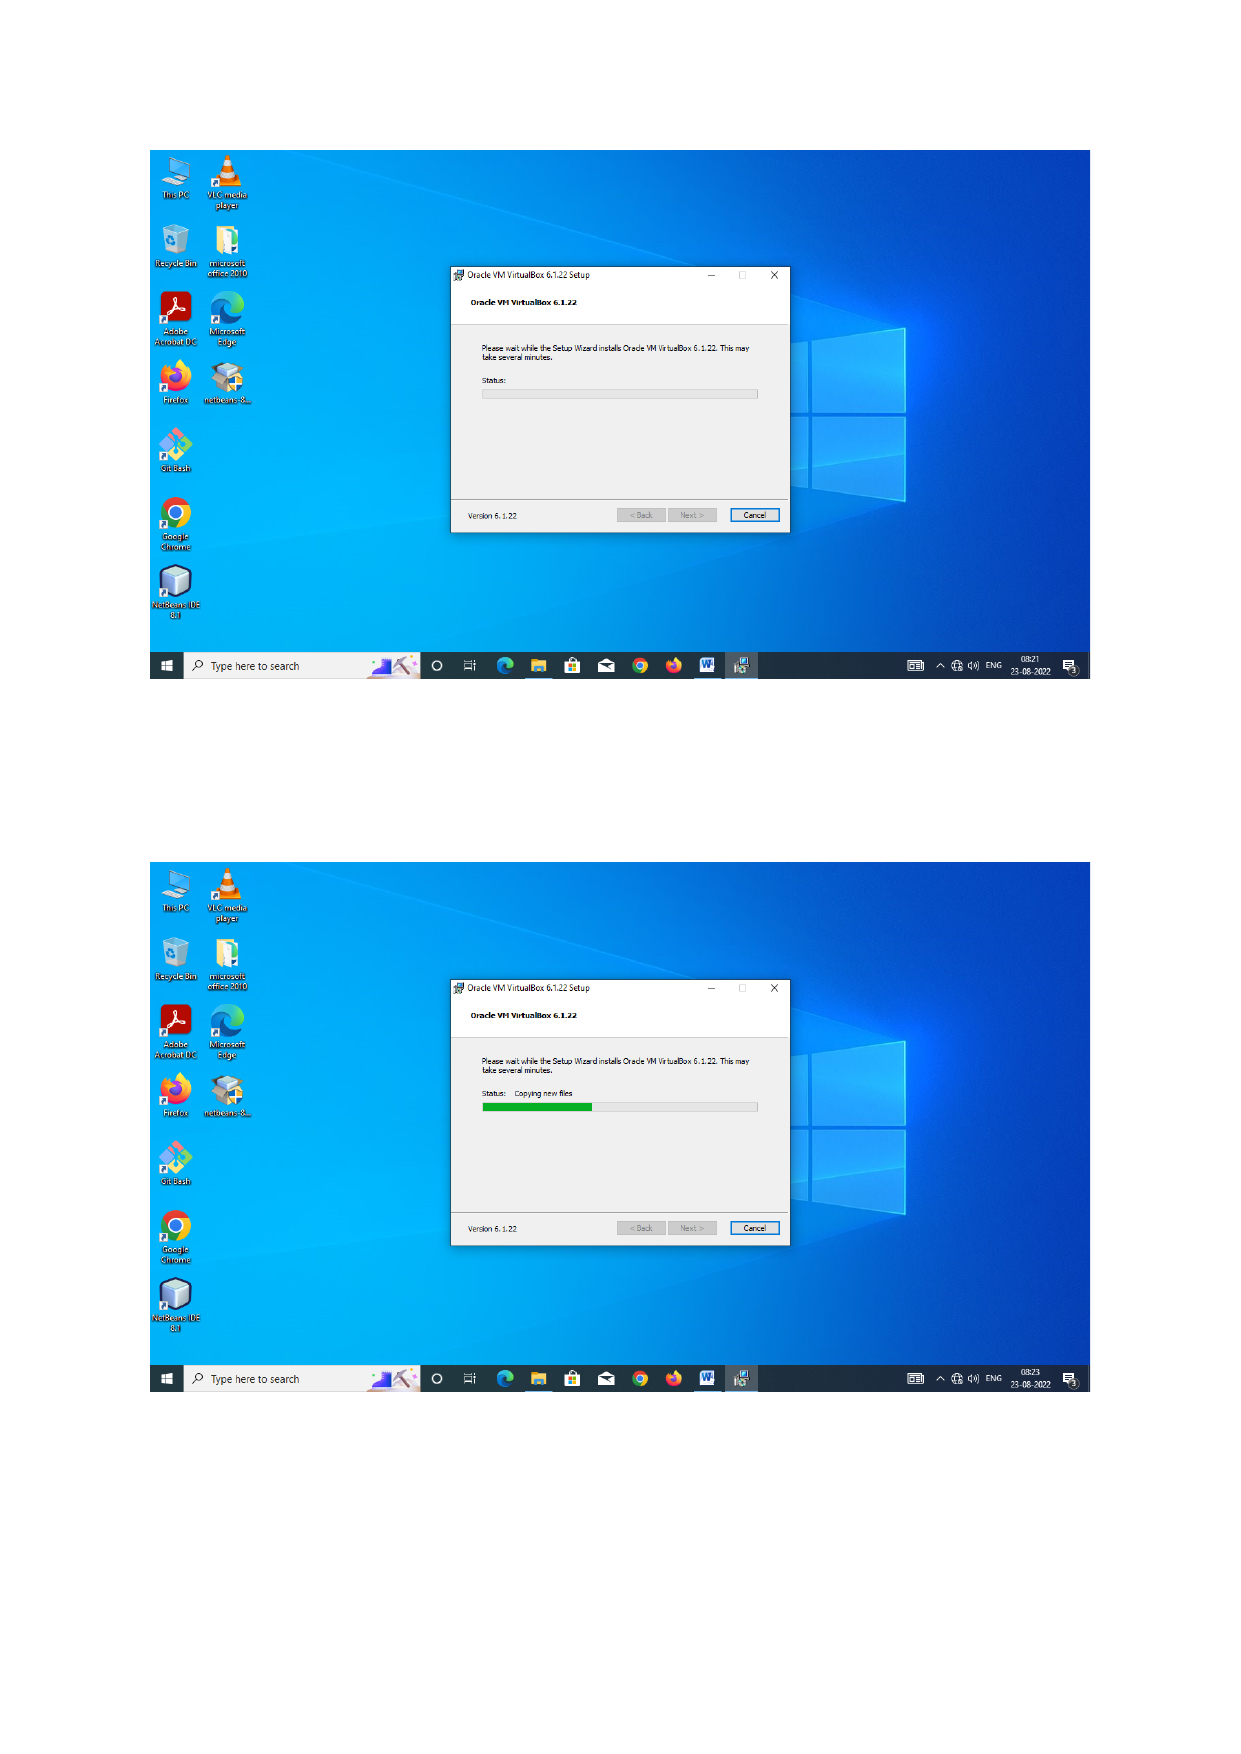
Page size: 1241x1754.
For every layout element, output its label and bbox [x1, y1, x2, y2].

picture [212, 156, 240, 186]
picture [164, 938, 188, 966]
picture [160, 1278, 191, 1309]
picture [209, 271, 221, 275]
picture [209, 984, 221, 988]
picture [160, 1211, 190, 1241]
picture [164, 178, 181, 184]
picture [186, 974, 196, 978]
picture [212, 869, 240, 899]
picture [150, 150, 1091, 679]
picture [170, 158, 189, 180]
picture [160, 292, 190, 323]
picture [217, 203, 227, 208]
picture [160, 1141, 191, 1173]
picture [160, 428, 191, 460]
picture [217, 227, 237, 253]
picture [164, 891, 181, 897]
picture [162, 1315, 172, 1320]
picture [160, 361, 191, 391]
picture [224, 341, 234, 345]
picture [160, 565, 191, 596]
picture [162, 602, 172, 607]
picture [150, 862, 1091, 1392]
picture [212, 1005, 243, 1036]
picture [213, 363, 242, 391]
picture [164, 225, 188, 253]
picture [164, 905, 176, 910]
picture [164, 192, 176, 197]
picture [160, 1005, 190, 1036]
picture [160, 498, 190, 528]
picture [213, 1076, 242, 1104]
picture [217, 940, 237, 966]
picture [170, 871, 189, 893]
picture [160, 1074, 191, 1104]
picture [186, 261, 196, 265]
picture [212, 292, 243, 323]
picture [224, 1054, 234, 1058]
picture [217, 916, 227, 921]
